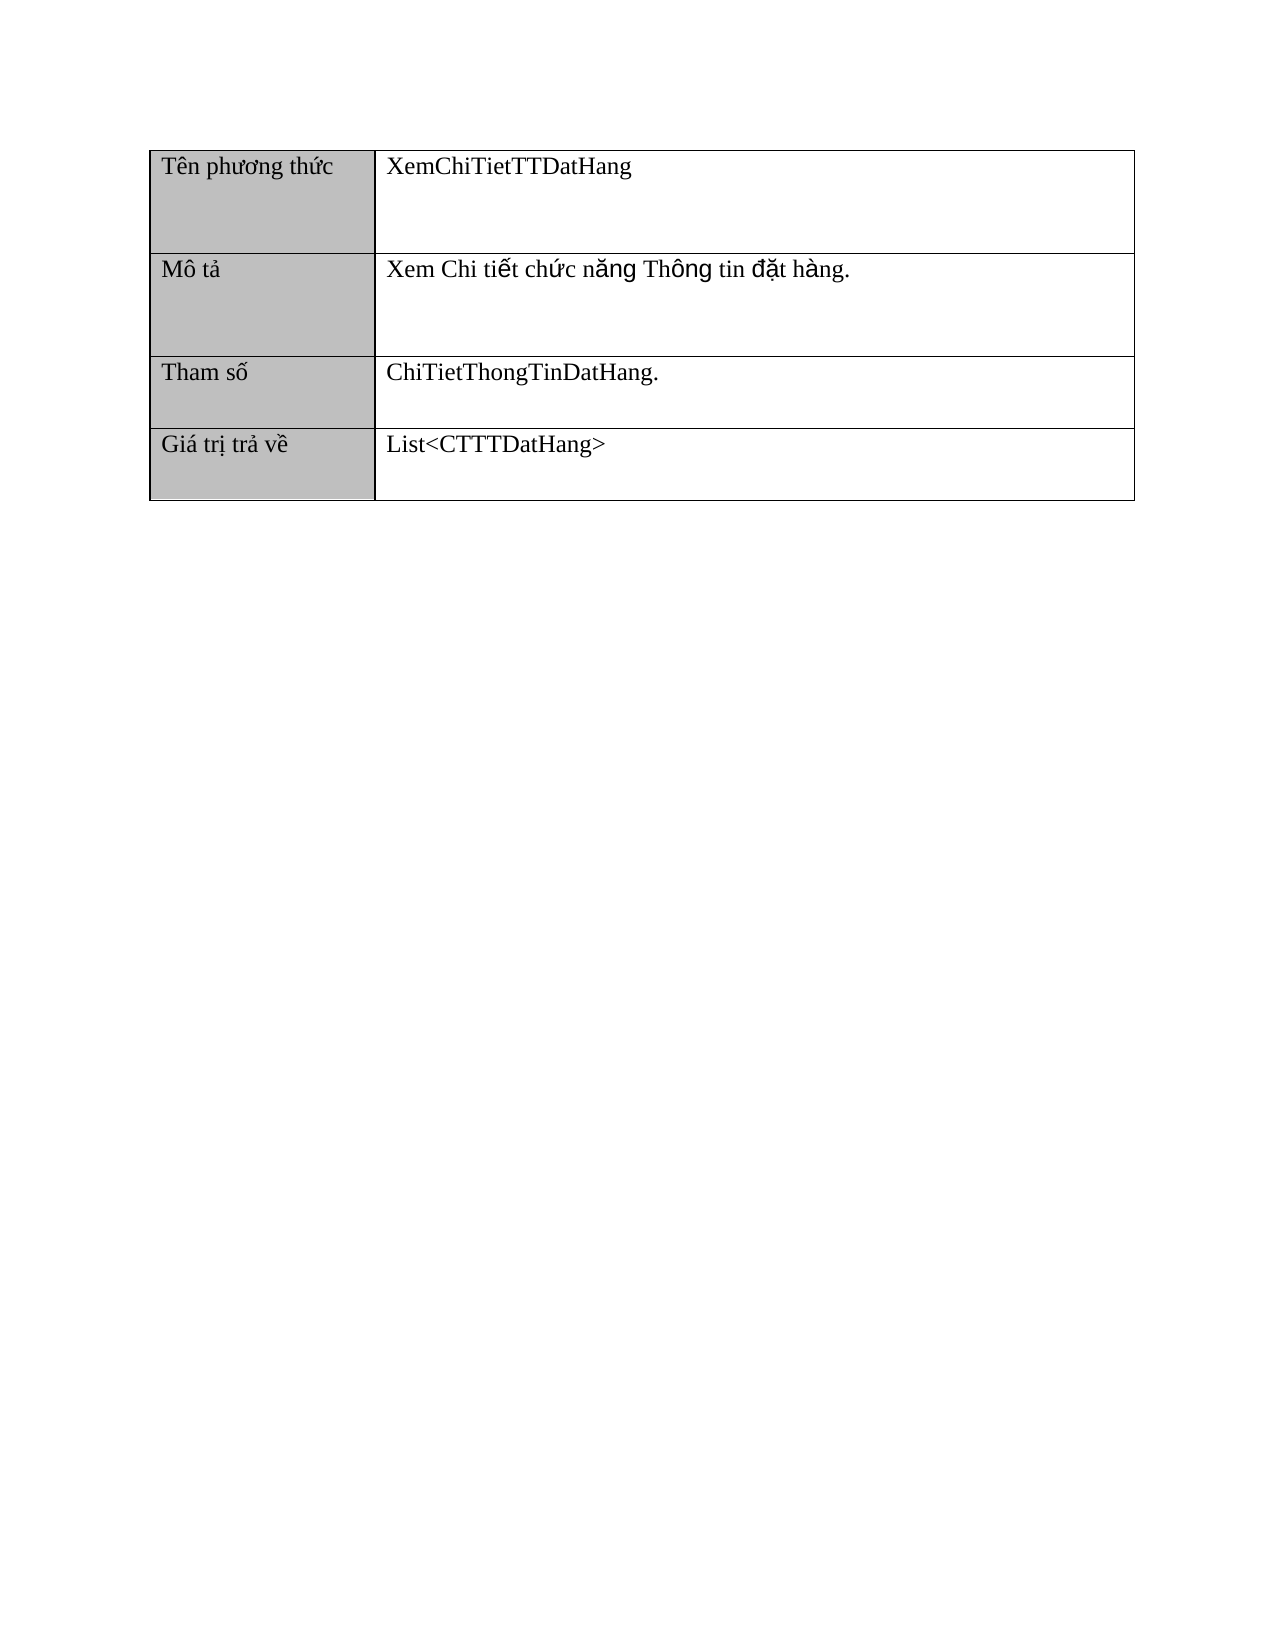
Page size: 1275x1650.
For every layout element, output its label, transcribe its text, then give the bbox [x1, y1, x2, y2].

table_cell Giá trị trả về [151, 429, 374, 499]
table_cell Tên phương thức [151, 151, 374, 253]
table_cell List<CTTTDatHang> [376, 429, 1134, 499]
table_cell XemChiTietTTDatHang [376, 151, 1134, 253]
table_cell Mô tả [151, 254, 374, 356]
table_cell Tham số [151, 357, 374, 428]
table_cell Xem Chi tiết chức năng Thông tin đặt hàng. [376, 254, 1134, 356]
table_cell ChiTietThongTinDatHang. [376, 357, 1134, 428]
